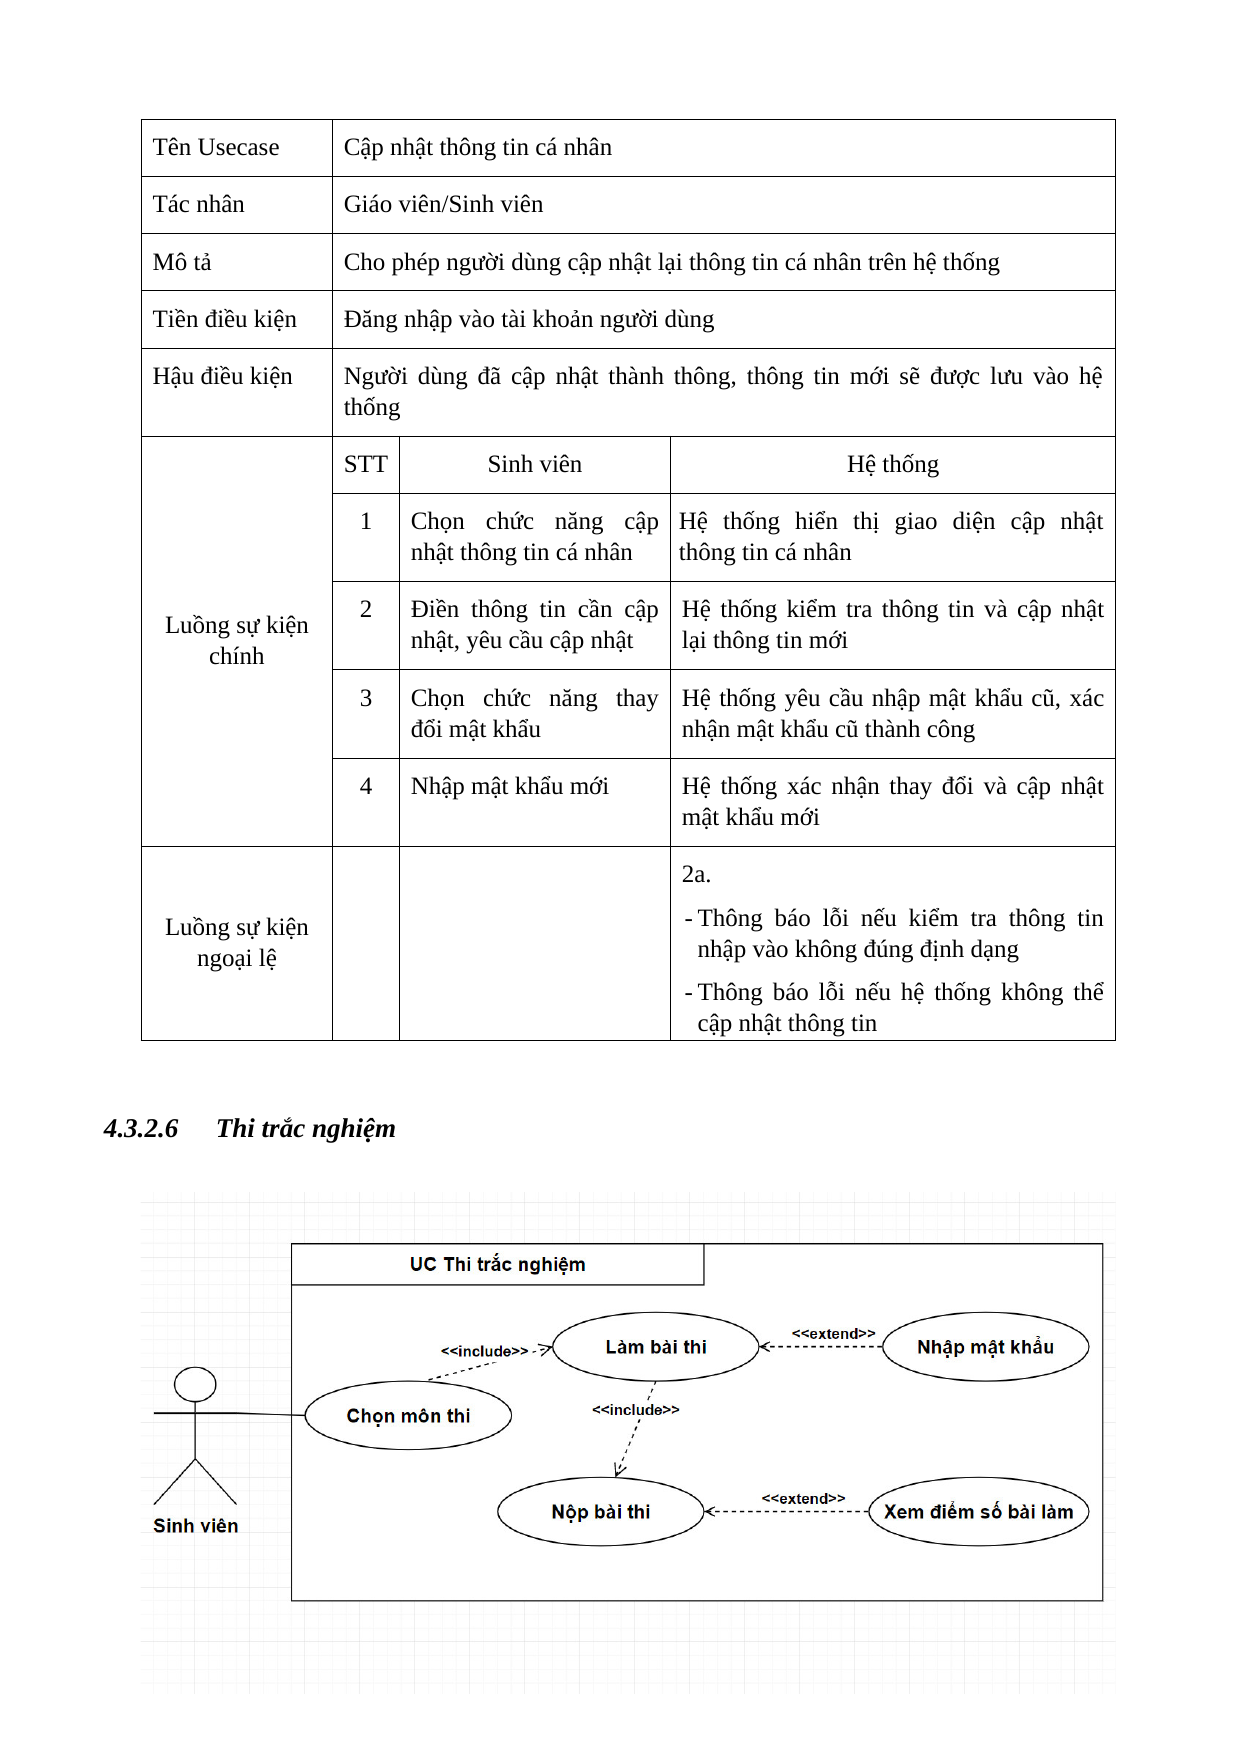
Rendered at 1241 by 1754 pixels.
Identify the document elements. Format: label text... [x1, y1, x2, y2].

table_cell Chọn chức năng cập nhật thông tin cá nhân [400, 494, 670, 581]
table_cell Hệ thống xác nhận thay đổi và cập nhật mật khẩu mới [671, 759, 1115, 846]
table_cell Tiền điều kiện [142, 291, 332, 347]
table_header Cập nhật thông tin cá nhân [333, 120, 1115, 176]
table_cell Hệ thống hiển thị giao diện cập nhật thông tin cá nhân [671, 494, 1115, 581]
table_cell [333, 847, 399, 1039]
list Thi trắc nghiệm [178, 1112, 1122, 1143]
table_cell Người dùng đã cập nhật thành thông, thông tin mới sẽ được lưu vào hệ thống [333, 349, 1115, 436]
table_cell 2 [333, 582, 399, 669]
picture [140, 1192, 1116, 1694]
table_cell Giáo viên/Sinh viên [333, 177, 1115, 233]
table_cell 3 [333, 670, 399, 757]
table_cell Luồng sự kiện chính [142, 437, 332, 846]
table_cell Sinh viên [400, 437, 670, 493]
table_cell Mô tả [142, 234, 332, 290]
table_cell Tác nhân [142, 177, 332, 233]
table_cell STT [333, 437, 399, 493]
table_cell Cho phép người dùng cập nhật lại thông tin cá nhân trên hệ thống [333, 234, 1115, 290]
table_cell Hệ thống kiểm tra thông tin và cập nhật lại thông tin mới [671, 582, 1115, 669]
table_cell Nhập mật khẩu mới [400, 759, 670, 846]
table_cell Điền thông tin cần cập nhật, yêu cầu cập nhật [400, 582, 670, 669]
table_cell Đăng nhập vào tài khoản người dùng [333, 291, 1115, 347]
table_cell 1 [333, 494, 399, 581]
table_cell 2a. Thông báo lỗi nếu kiểm tra thông tin nhập vào không đúng định dạng Thông báo lỗi nếu hệ thống không thể cập nhật thông tin [671, 847, 1115, 1039]
table_cell Hệ thống yêu cầu nhập mật khẩu cũ, xác nhận mật khẩu cũ thành công [671, 670, 1115, 757]
table_cell [400, 847, 670, 1039]
table_cell Chọn chức năng thay đổi mật khẩu [400, 670, 670, 757]
table_cell Hệ thống [671, 437, 1115, 493]
table_header Tên Usecase [142, 120, 332, 176]
table_cell Hậu điều kiện [142, 349, 332, 436]
table_cell 4 [333, 759, 399, 846]
table_cell Luồng sự kiện ngoại lệ [142, 847, 332, 1039]
